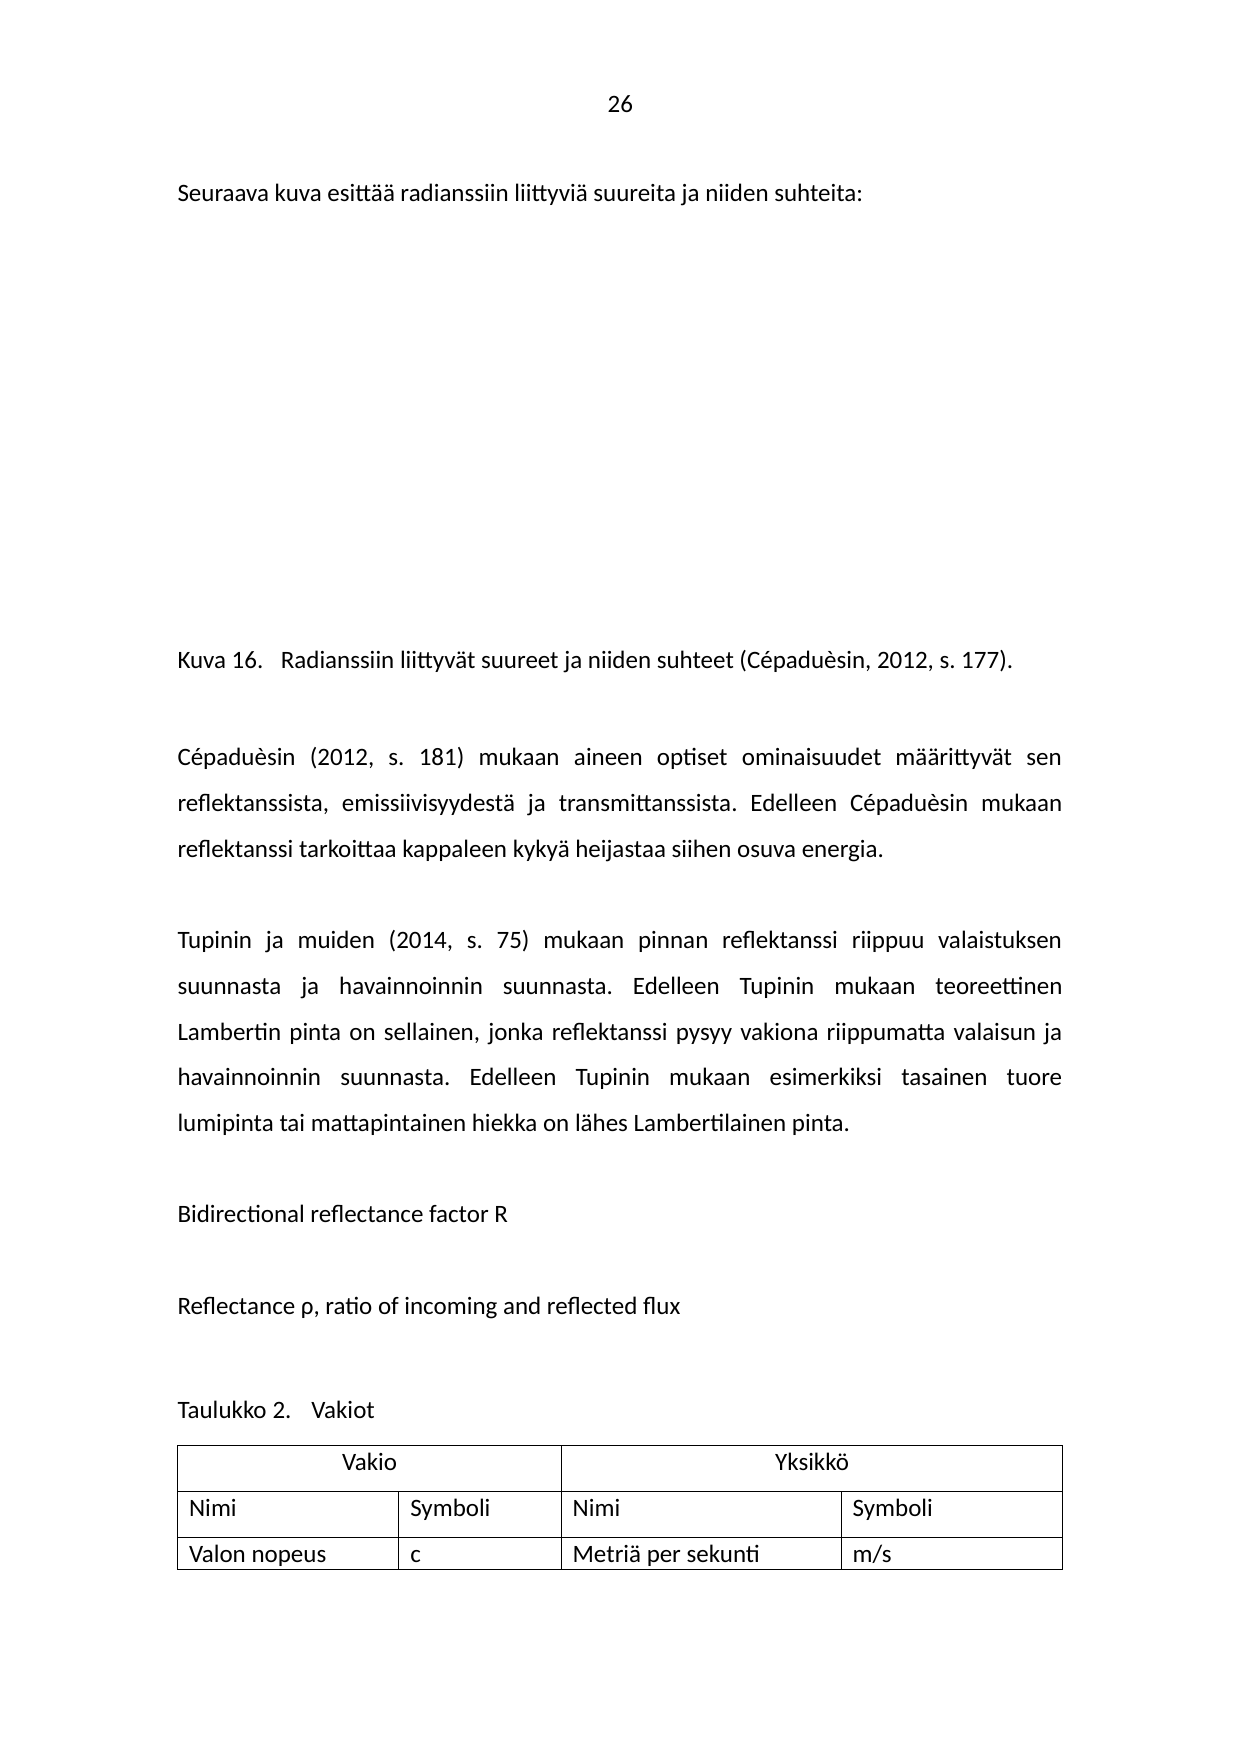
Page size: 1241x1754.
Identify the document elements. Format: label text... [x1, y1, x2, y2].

table_cell m/s [842, 1538, 1062, 1569]
text Bidirectional reflectance factor R [177, 1199, 1063, 1229]
table_cell Nimi [562, 1492, 841, 1537]
text Tupinin ja muiden (2014, s. 75) mukaan pinnan reflektanssi riippuu valaistuksen suunnasta ja havainnoinnin suunnasta. Edelleen Tupinin mukaan teoreettinen Lambertin pinta on sellainen, jonka reflektanssi pysyy vakiona riippumatta valaisun ja havainnoinnin suunnasta. Edelleen Tupinin mukaan esimerkiksi tasainen tuore lumipinta tai mattapintainen hiekka on lähes Lambertilainen pinta. [177, 924, 1063, 1138]
text Cépaduèsin (2012, s. 181) mukaan aineen optiset ominaisuudet määrittyvät sen reflektanssista, emissiivisyydestä ja transmittanssista. Edelleen Cépaduèsin mukaan reflektanssi tarkoittaa kappaleen kykyä heijastaa siihen osuva energia. [177, 741, 1063, 863]
table_cell Nimi [178, 1492, 398, 1537]
table_cell Symboli [399, 1492, 561, 1537]
text Reflectance ρ, ratio of incoming and reflected flux [177, 1290, 1063, 1321]
table_header Vakio [178, 1446, 561, 1491]
table_cell c [399, 1538, 561, 1569]
table_cell Symboli [842, 1492, 1062, 1537]
text Kuva 16. Radianssiin liittyvät suureet ja niiden suhteet (Cépaduèsin, 2012, s. 177). [177, 644, 1063, 675]
text Seuraava kuva esittää radianssiin liittyviä suureita ja niiden suhteita: [177, 177, 1063, 208]
table_cell Valon nopeus [178, 1538, 398, 1569]
table_header Yksikkö [562, 1446, 1062, 1491]
table_cell Metriä per sekunti [562, 1538, 841, 1569]
text Taulukko 2. Vakiot [177, 1394, 1063, 1424]
